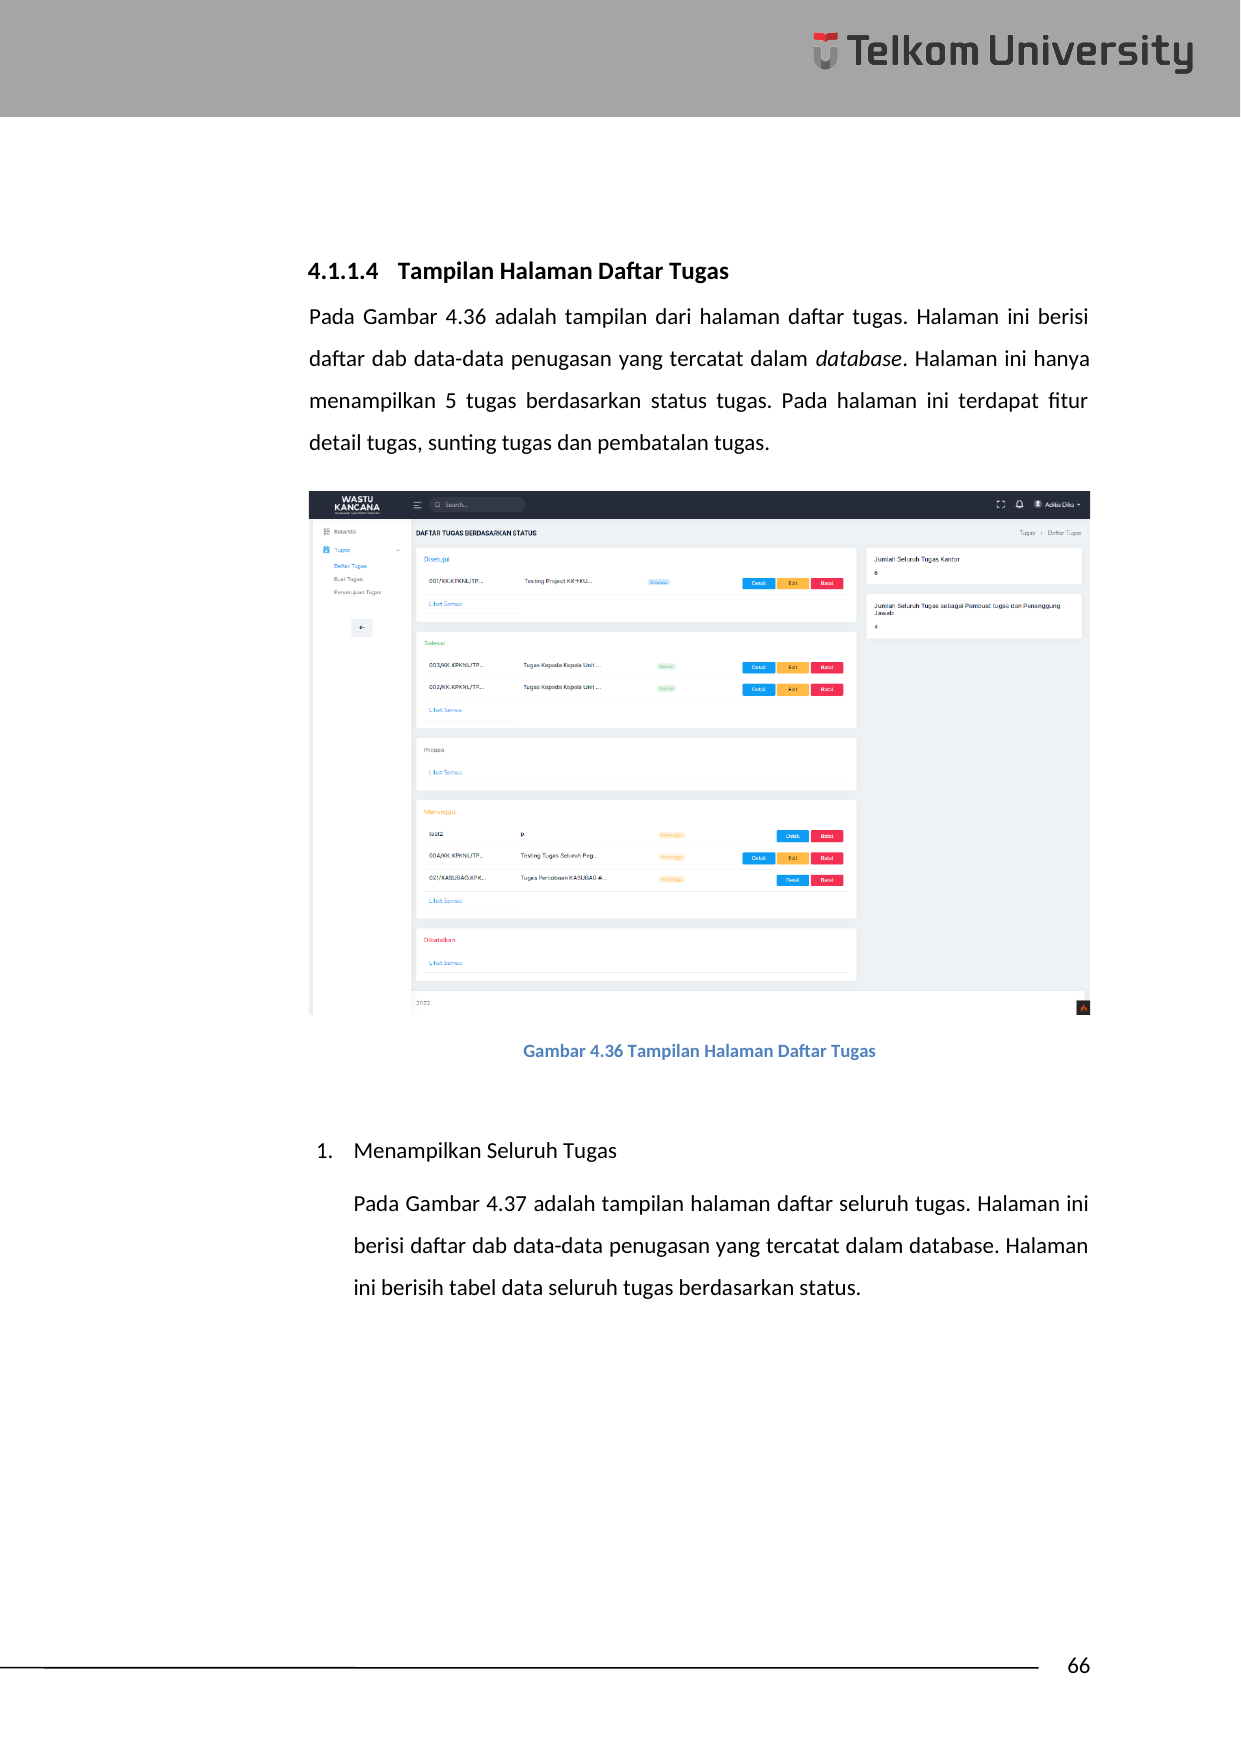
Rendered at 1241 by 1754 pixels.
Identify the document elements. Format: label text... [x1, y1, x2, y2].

picture [308, 491, 1091, 1015]
picture [813, 32, 1193, 74]
subtitle Tampilan Halaman Daftar Tugas [308, 255, 1090, 285]
list Menampilkan Seluruh Tugas [316, 1136, 1090, 1164]
